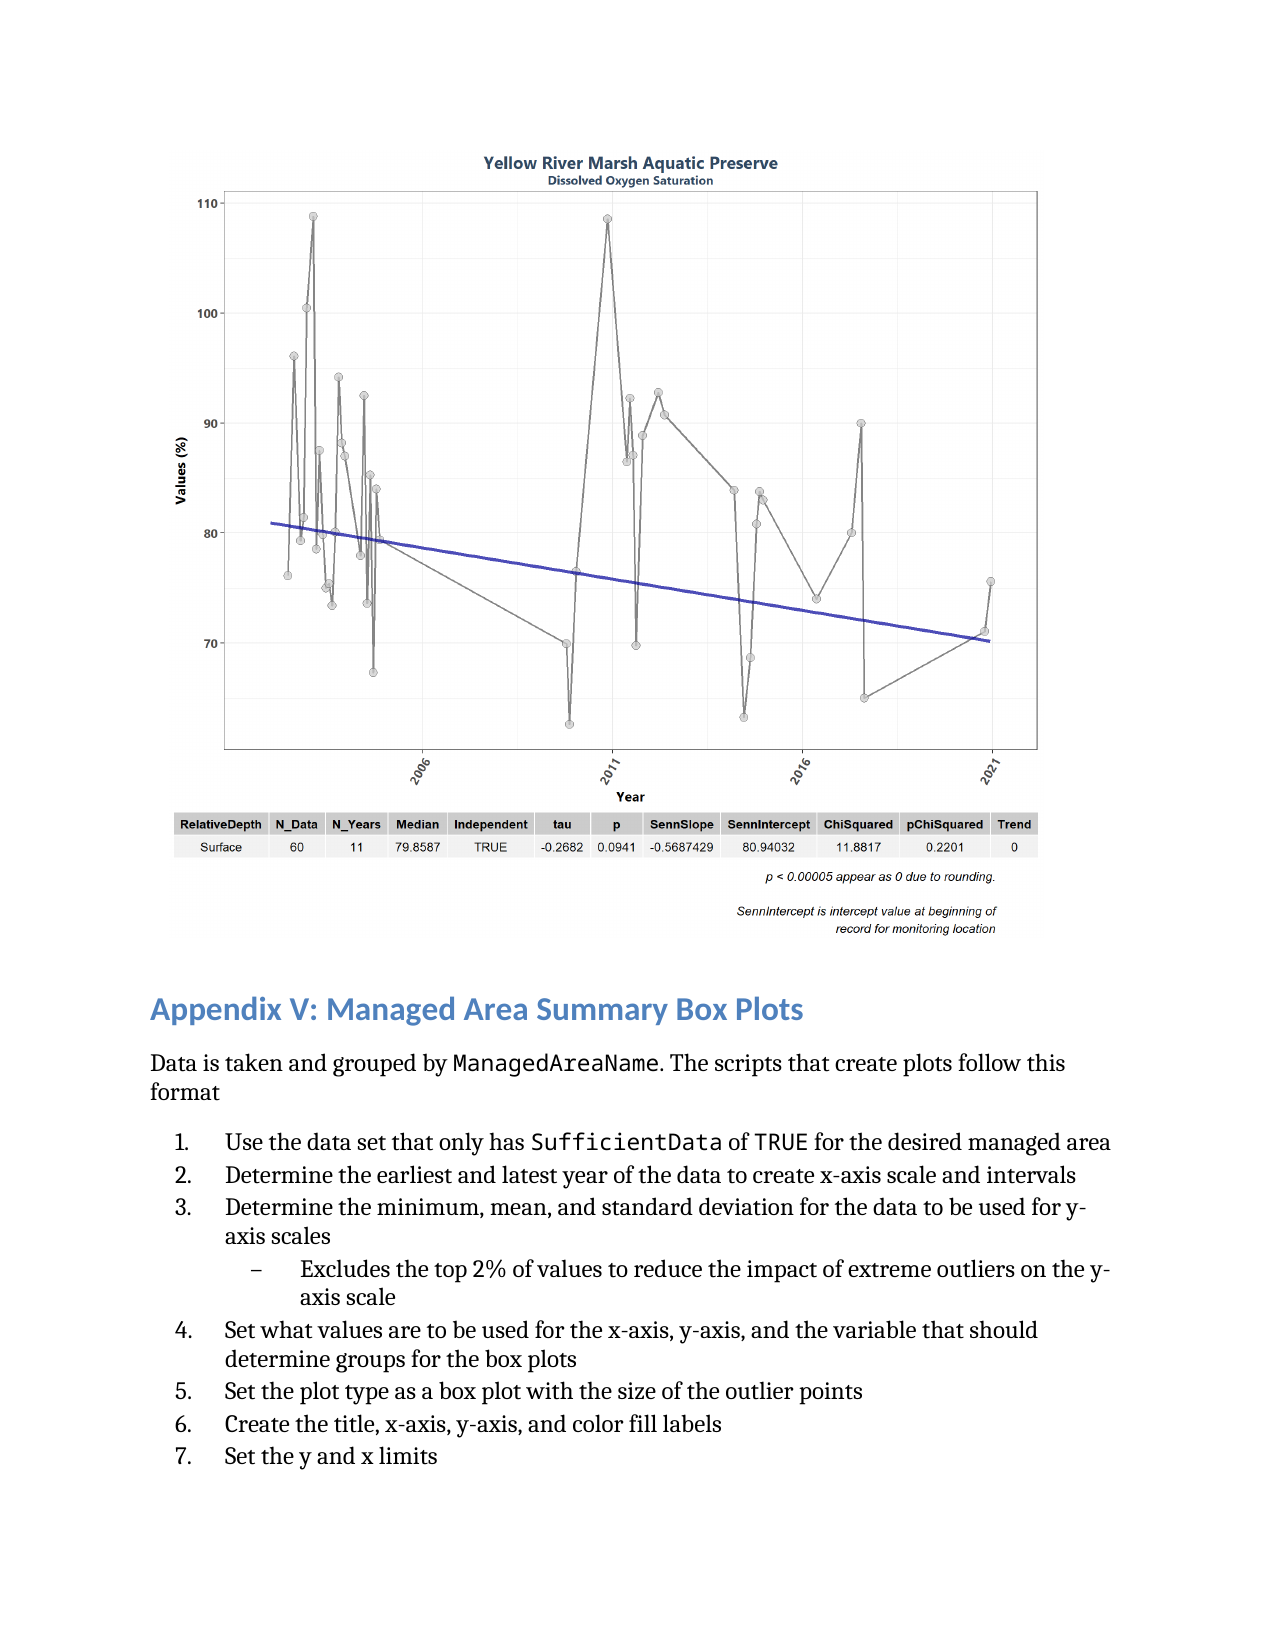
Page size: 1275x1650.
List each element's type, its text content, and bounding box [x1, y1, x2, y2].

picture [168, 150, 1044, 938]
list Use the data set that only has SufficientData of TRUE for the desired managed area [175, 1126, 1125, 1157]
list Determine the minimum, mean, and standard deviation for the data to be used for y-axis scales [175, 1193, 1125, 1251]
list Set what values are to be used for the x-axis, y-axis, and the variable that should determine groups for the box plots [175, 1316, 1125, 1373]
list Create the title, x-axis, y-axis, and color fill labels [175, 1409, 1125, 1438]
text Data is taken and grouped by ManagedAreaName. The scripts that create plots follow this format [150, 1047, 1125, 1107]
list Excludes the top 2% of values to reduce the impact of extreme outliers on the y-axis scale [250, 1254, 1125, 1312]
subtitle Appendix V: Managed Area Summary Box Plots [150, 987, 1125, 1028]
list Set the plot type as a box plot with the size of the outlier points [175, 1377, 1125, 1406]
list Set the y and x limits [175, 1442, 1125, 1471]
list Determine the earliest and latest year of the data to create x-axis scale and intervals [175, 1161, 1125, 1189]
